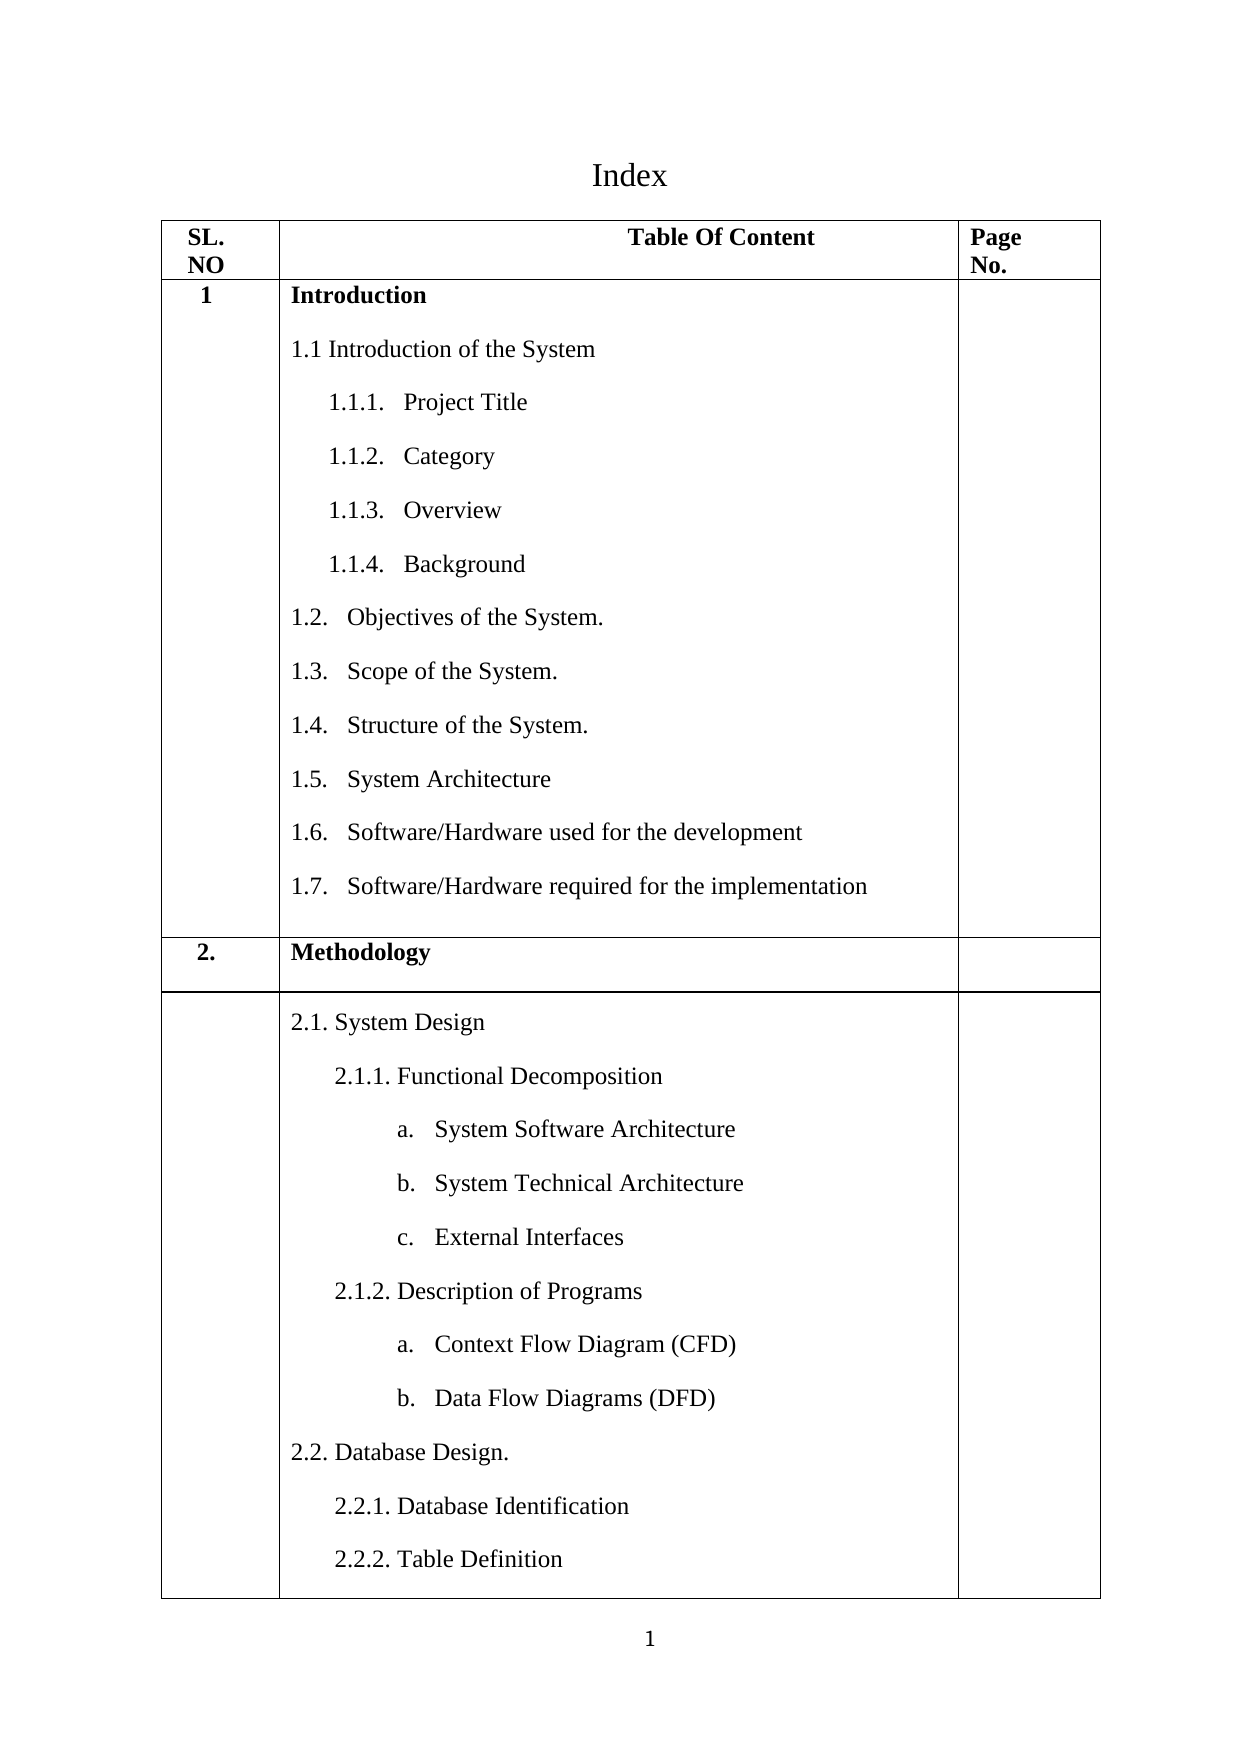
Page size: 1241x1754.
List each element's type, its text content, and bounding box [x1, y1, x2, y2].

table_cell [280, 993, 958, 1598]
table_header SL. NO [162, 221, 279, 279]
table_cell [959, 938, 1100, 991]
table_cell [959, 993, 1100, 1598]
table_cell [959, 280, 1100, 937]
table_cell 1 [162, 280, 279, 937]
table_header Table Of Content [280, 221, 958, 279]
table_cell Methodology [280, 938, 958, 991]
text Index [148, 156, 1111, 194]
table_cell 2. [162, 938, 279, 991]
table_cell Introduction Introduction of the System Project Title Category Overview Background Objectives of the System. Scope of the System. Structure of the System. System Architecture Software/Hardware used for the development Software/Hardware required for the implementation [280, 280, 958, 937]
table_cell [162, 993, 279, 1598]
table_header Page No. [959, 221, 1100, 279]
